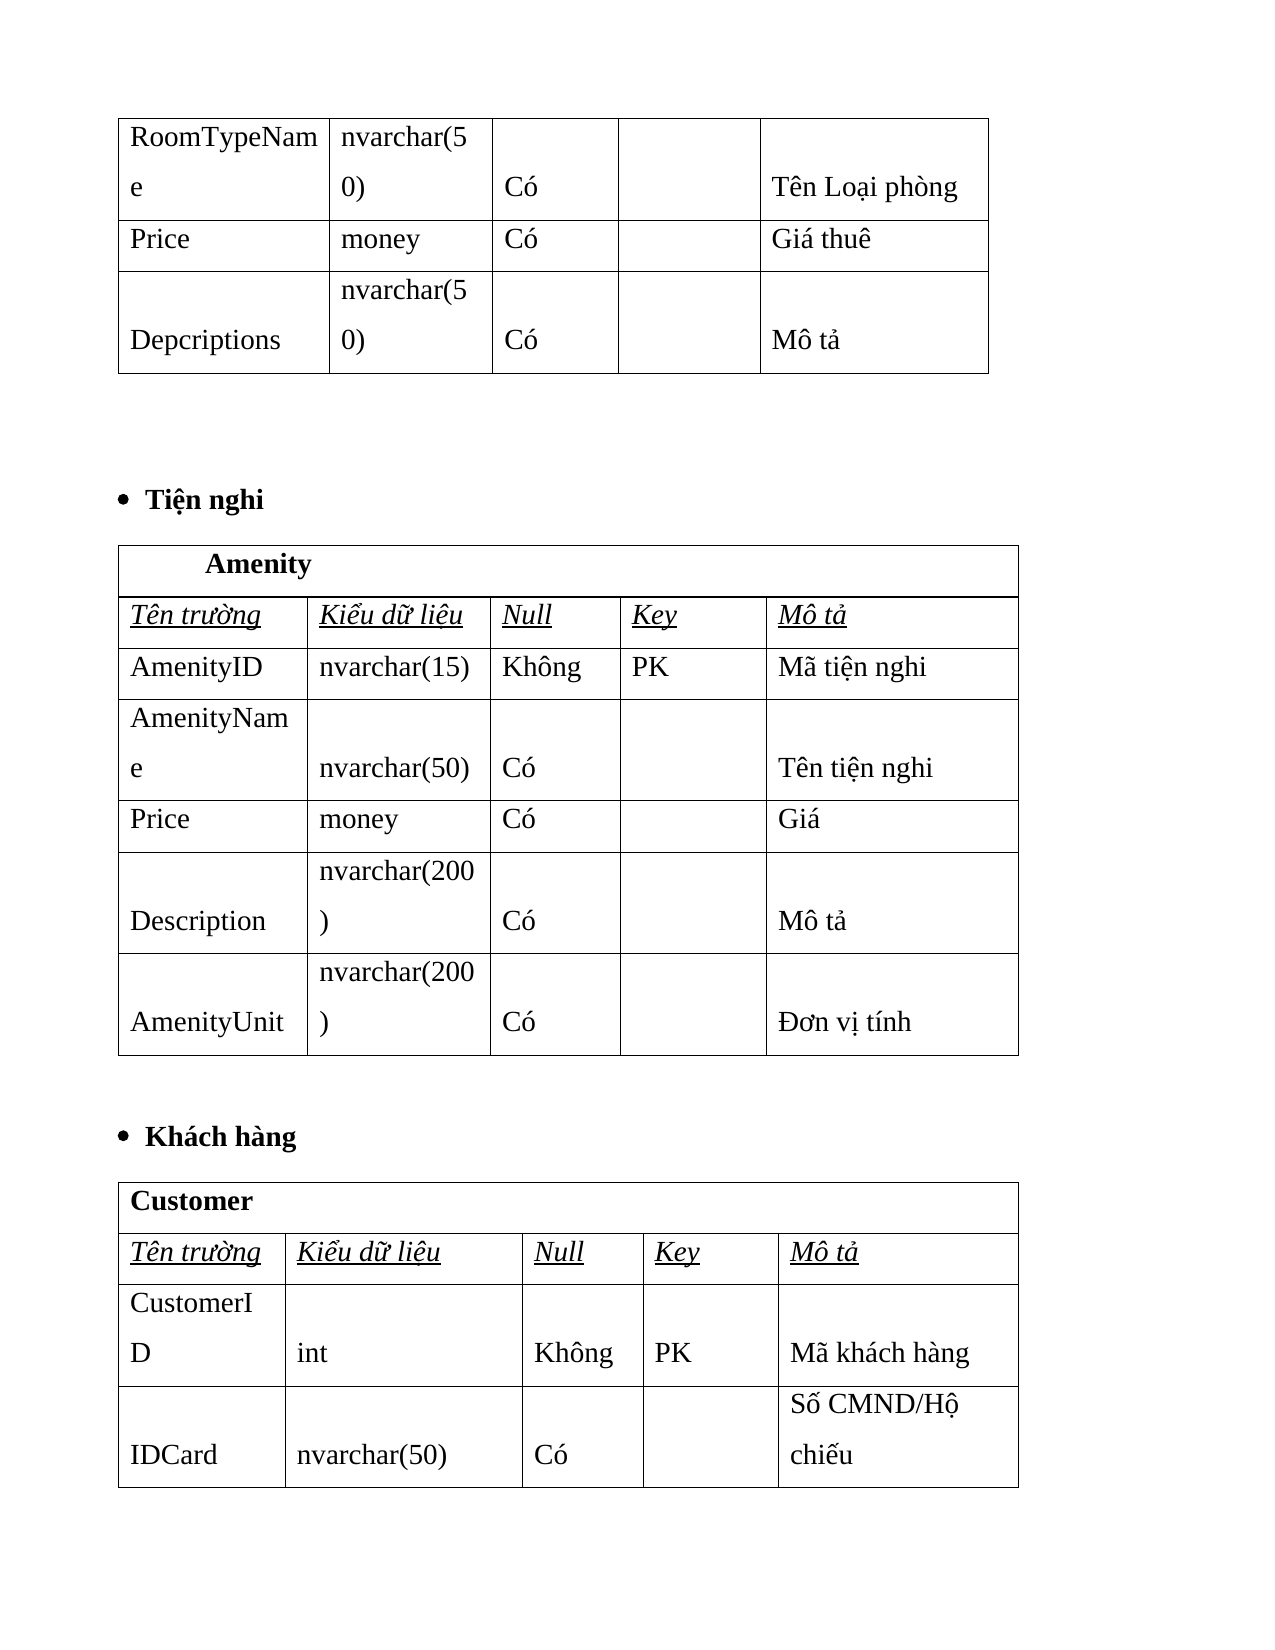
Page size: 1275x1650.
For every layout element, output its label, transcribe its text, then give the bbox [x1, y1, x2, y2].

table_cell Mô tả [767, 598, 1018, 648]
table_cell nvarchar(50) [286, 1387, 522, 1487]
table_cell PK [621, 649, 766, 699]
table_cell Có [491, 954, 620, 1055]
table_cell CustomerID [119, 1285, 285, 1386]
table_cell Có [493, 272, 618, 372]
table_cell Có [523, 1387, 643, 1487]
table_cell Key [621, 598, 766, 648]
table_cell Giá [767, 801, 1018, 852]
table_header Customer [119, 1183, 1018, 1233]
table_cell nvarchar(50) [330, 272, 492, 372]
table_cell Mô tả [779, 1234, 1018, 1284]
table_cell Mô tả [767, 853, 1018, 953]
table_cell Price [119, 221, 329, 271]
table_cell Null [491, 598, 620, 648]
table_cell Đơn vị tính [767, 954, 1018, 1055]
table_cell [619, 119, 760, 220]
table_cell Kiểu dữ liệu [308, 598, 490, 648]
table_cell Null [523, 1234, 643, 1284]
table_header Amenity [119, 546, 1018, 596]
table_cell [619, 272, 760, 372]
table_cell Depcriptions [119, 272, 329, 372]
table_cell Mô tả [761, 272, 988, 372]
table_cell int [286, 1285, 522, 1386]
table_cell Mã tiện nghi [767, 649, 1018, 699]
table_cell nvarchar(15) [308, 649, 490, 699]
table_cell money [330, 221, 492, 271]
table_cell Có [493, 221, 618, 271]
table_cell [644, 1387, 778, 1487]
table_cell Có [491, 700, 620, 800]
table_cell nvarchar(50) [330, 119, 492, 220]
table_cell [621, 853, 766, 953]
table_cell [619, 221, 760, 271]
table_cell RoomTypeName [119, 119, 329, 220]
table_cell Tên Loại phòng [761, 119, 988, 220]
table_cell Key [644, 1234, 778, 1284]
table_cell nvarchar(200) [308, 954, 490, 1055]
table_cell Không [491, 649, 620, 699]
table_cell Có [491, 853, 620, 953]
table_cell Không [523, 1285, 643, 1386]
table_cell PK [644, 1285, 778, 1386]
table_cell Tên tiện nghi [767, 700, 1018, 800]
table_cell Description [119, 853, 307, 953]
table_cell [621, 700, 766, 800]
table_cell IDCard [119, 1387, 285, 1487]
table_cell Có [493, 119, 618, 220]
list Tiện nghi [118, 482, 1157, 516]
table_cell nvarchar(50) [308, 700, 490, 800]
table_cell [621, 801, 766, 852]
table_cell Tên trường [119, 598, 307, 648]
table_cell [621, 954, 766, 1055]
table_cell AmenityName [119, 700, 307, 800]
table_cell Price [119, 801, 307, 852]
table_cell Số CMND/Hộ chiếu [779, 1387, 1018, 1487]
table_cell Giá thuê [761, 221, 988, 271]
table_cell money [308, 801, 490, 852]
table_cell Tên trường [119, 1234, 285, 1284]
table_cell Kiểu dữ liệu [286, 1234, 522, 1284]
table_cell AmenityUnit [119, 954, 307, 1055]
table_cell Có [491, 801, 620, 852]
table_cell AmenityID [119, 649, 307, 699]
table_cell Mã khách hàng [779, 1285, 1018, 1386]
list Khách hàng [118, 1119, 1157, 1152]
table_cell nvarchar(200) [308, 853, 490, 953]
